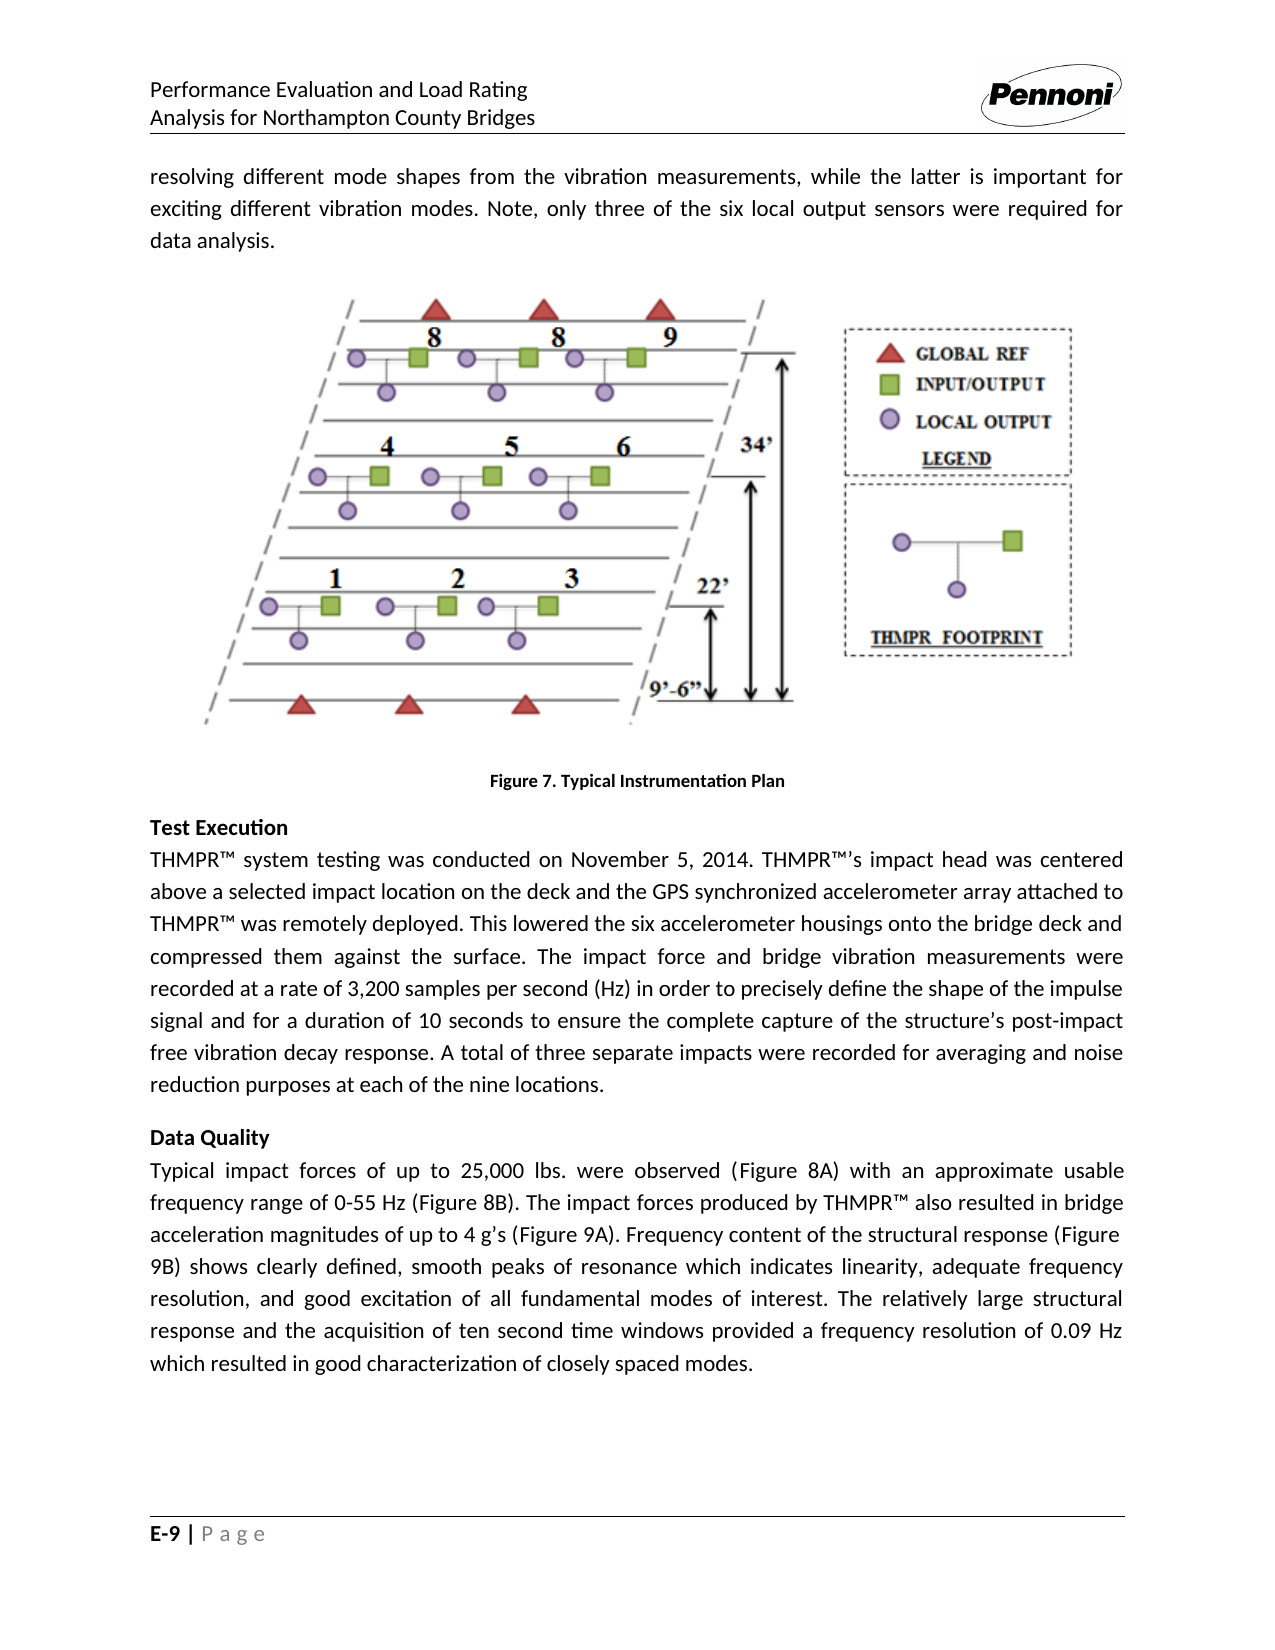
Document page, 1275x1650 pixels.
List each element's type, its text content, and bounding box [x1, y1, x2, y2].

subtitle Test Execution [150, 813, 1125, 841]
subtitle Data Quality [150, 1123, 1125, 1152]
picture [165, 279, 1110, 749]
text Typical impact forces of up to 25,000 lbs. were observed (Figure 8A) with an approximate usable frequency range of 0-55 Hz (Figure 8B). The impact forces produced by THMPR™ also resulted in bridge acceleration magnitudes of up to 4 g’s (Figure 9A). Frequency content of the structural response (Figure 9B) shows clearly defined, smooth peaks of resonance which indicates linearity, adequate frequency resolution, and good excitation of all fundamental modes of interest. The relatively large structural response and the acquisition of ten second time windows provided a frequency resolution of 0.09 Hz which resulted in good characterization of closely spaced modes. [150, 1156, 1125, 1377]
text THMPR™ system testing was conducted on November 5, 2014. THMPR™’s impact head was centered above a selected impact location on the deck and the GPS synchronized accelerometer array attached to THMPR™ was remotely deployed. This lowered the six accelerometer housings onto the bridge deck and compressed them against the surface. The impact force and bridge vibration measurements were recorded at a rate of 3,200 samples per second (Hz) in order to precisely define the shape of the impulse signal and for a duration of 10 seconds to ensure the complete capture of the structure’s post-impact free vibration decay response. A total of three separate impacts were recorded for averaging and noise reduction purposes at each of the nine locations. [150, 845, 1125, 1098]
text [150, 162, 1125, 254]
text Figure 7. Typical Instrumentation Plan [150, 769, 1125, 792]
picture [976, 61, 1125, 132]
